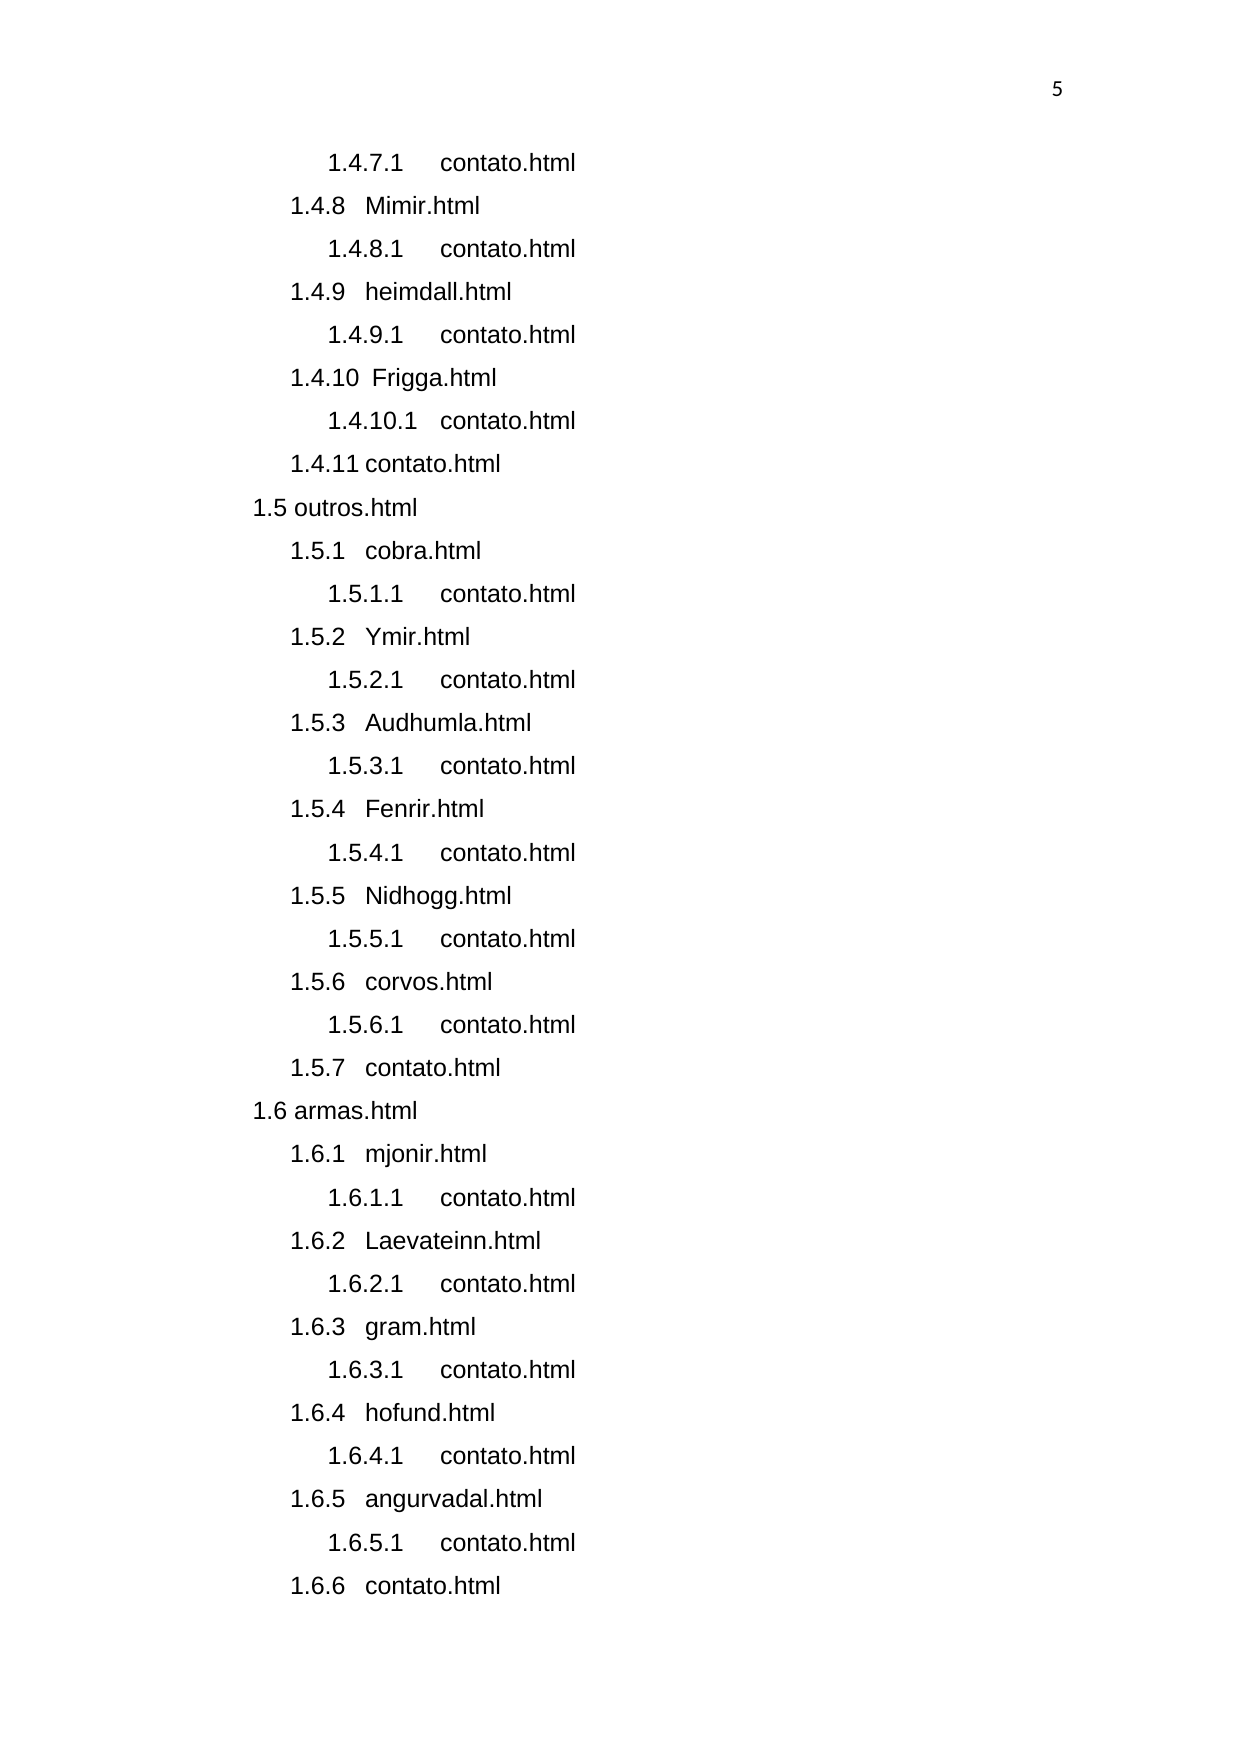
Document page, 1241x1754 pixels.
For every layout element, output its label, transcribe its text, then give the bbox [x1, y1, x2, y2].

list angurvadal.html [290, 1484, 1063, 1513]
list mjonir.html [290, 1139, 1063, 1168]
list Fenrir.html [290, 794, 1063, 823]
list contato.html [327, 320, 1063, 349]
list corvos.html [290, 967, 1063, 996]
list contato.html [327, 1355, 1063, 1384]
list contato.html [327, 1441, 1063, 1470]
list hofund.html [290, 1398, 1063, 1427]
list contato.html [327, 234, 1063, 263]
list Frigga.html [290, 363, 1063, 392]
list Ymir.html [290, 622, 1063, 651]
list contato.html [327, 838, 1063, 866]
list contato.html [327, 1183, 1063, 1211]
list contato.html [327, 1528, 1063, 1556]
list gram.html [290, 1312, 1063, 1341]
list contato.html [327, 1010, 1063, 1039]
list contato.html [327, 148, 1063, 176]
list contato.html [290, 1571, 1063, 1599]
list armas.html [252, 1096, 1063, 1125]
list contato.html [290, 449, 1063, 478]
list cobra.html [290, 536, 1063, 564]
list contato.html [327, 924, 1063, 953]
list contato.html [327, 406, 1063, 435]
list Laevateinn.html [290, 1226, 1063, 1254]
list contato.html [327, 751, 1063, 780]
list contato.html [327, 1269, 1063, 1298]
list Nidhogg.html [290, 881, 1063, 909]
list Mimir.html [290, 191, 1063, 219]
list Audhumla.html [290, 708, 1063, 737]
list contato.html [290, 1053, 1063, 1082]
list contato.html [327, 665, 1063, 694]
list outros.html [252, 493, 1063, 521]
list heimdall.html [290, 277, 1063, 306]
list contato.html [327, 579, 1063, 608]
